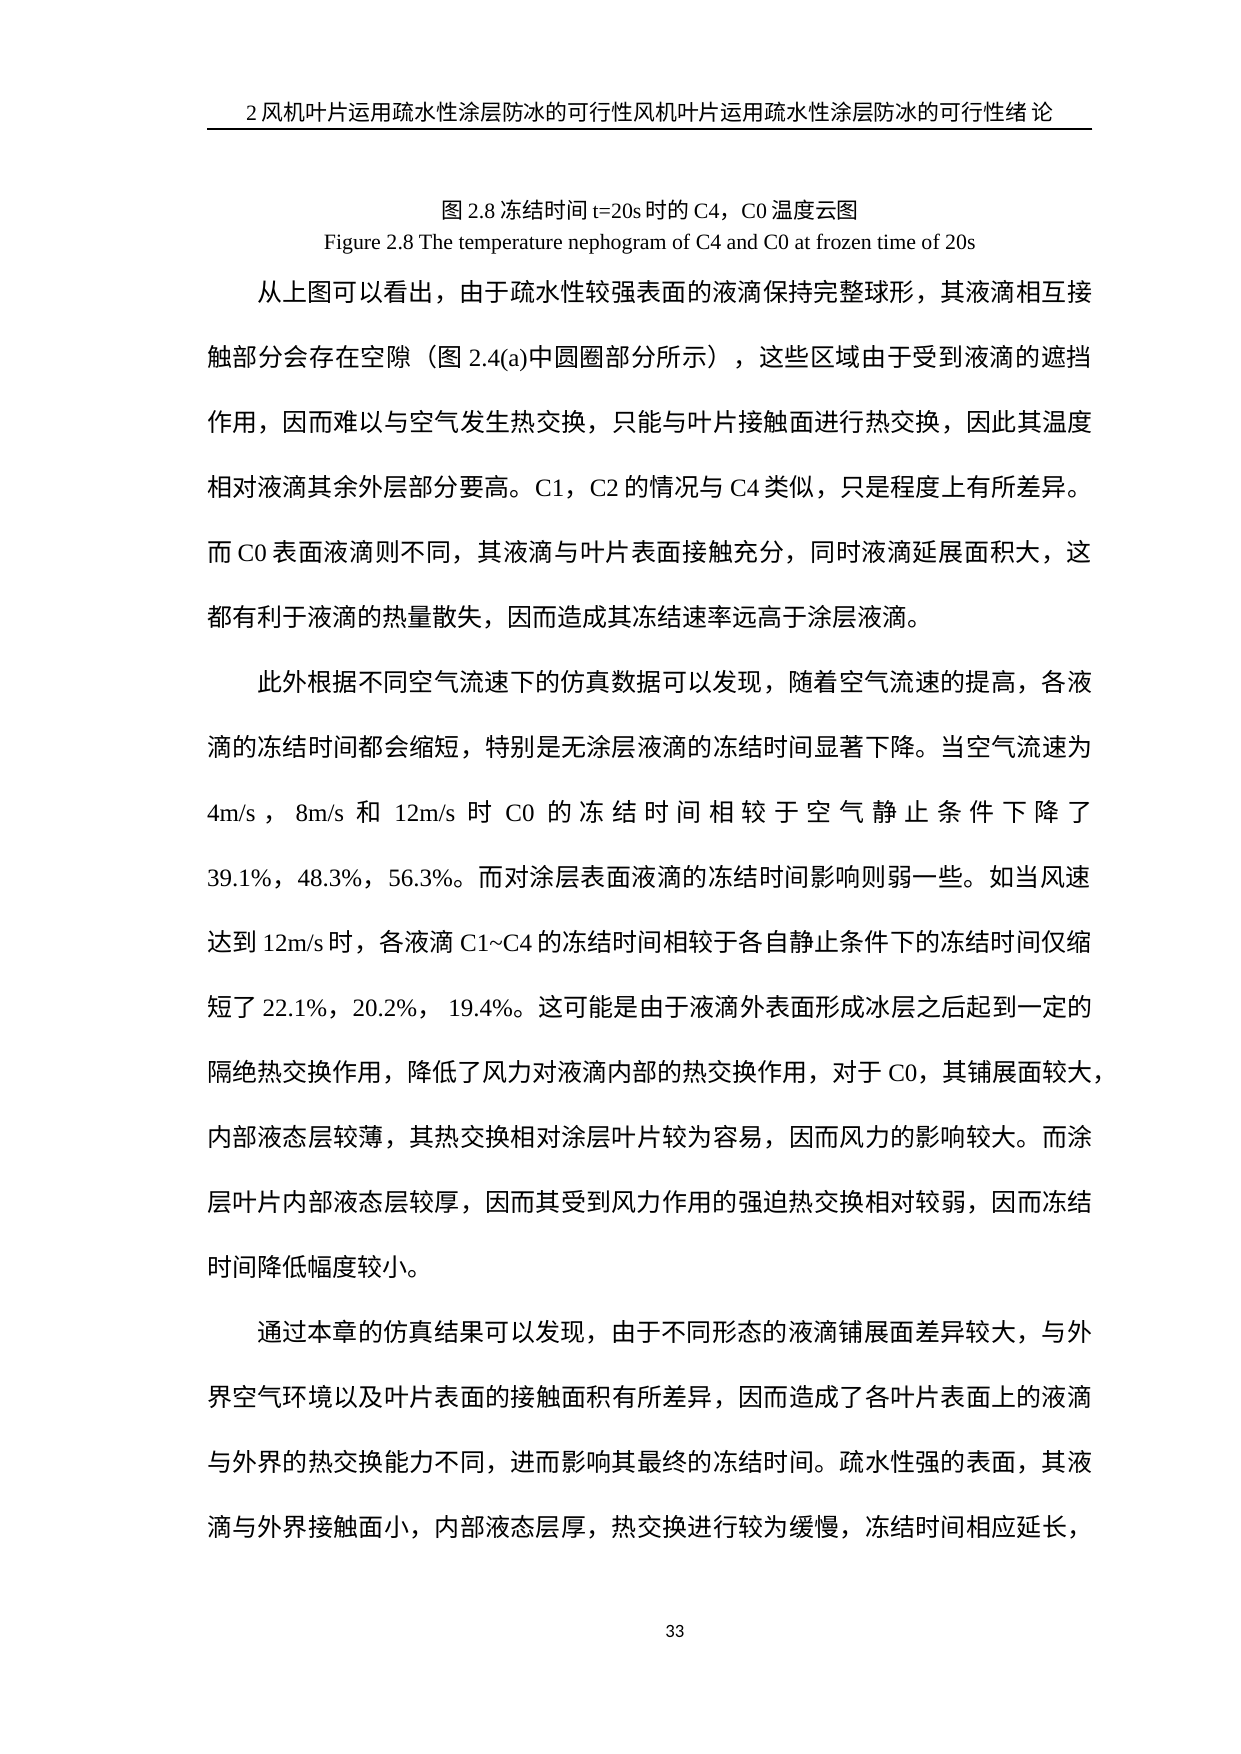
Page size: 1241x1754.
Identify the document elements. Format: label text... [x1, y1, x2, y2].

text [207, 1298, 1092, 1558]
text 此外根据不同空气流速下的仿真数据可以发现，随着空气流速的提高，各液滴的冻结时间都会缩短，特别是无涂层液滴的冻结时间显著下降。当空气流速为4m/s，8m/s和12m/s时C0的冻结时间相较于空气静止条件下降了39.1%，48.3%，56.3%。而对涂层表面液滴的冻结时间影响则弱一些。如当风速达到12m/s时，各液滴C1~C4的冻结时间相较于各自静止条件下的冻结时间仅缩短了22.1%，20.2%， 19.4%。这可能是由于液滴外表面形成冰层之后起到一定的隔绝热交换作用，降低了风力对液滴内部的热交换作用，对于C0，其铺展面较大，内部液态层较薄，其热交换相对涂层叶片较为容易，因而风力的影响较大。而涂层叶片内部液态层较厚，因而其受到风力作用的强迫热交换相对较弱，因而冻结时间降低幅度较小。 [207, 648, 1092, 1298]
text Figure 2.8 The temperature nephogram of C4 and C0 at frozen time of 20s [207, 225, 1092, 258]
text 图 2.8 冻结时间t=20s时的C4，C0温度云图 [207, 193, 1092, 225]
text 从上图可以看出，由于疏水性较强表面的液滴保持完整球形，其液滴相互接触部分会存在空隙（图2.4(a)中圆圈部分所示），这些区域由于受到液滴的遮挡作用，因而难以与空气发生热交换，只能与叶片接触面进行热交换，因此其温度相对液滴其余外层部分要高。C1，C2的情况与C4类似，只是程度上有所差异。而C0表面液滴则不同，其液滴与叶片表面接触充分，同时液滴延展面积大，这都有利于液滴的热量散失，因而造成其冻结速率远高于涂层液滴。 [207, 258, 1092, 648]
